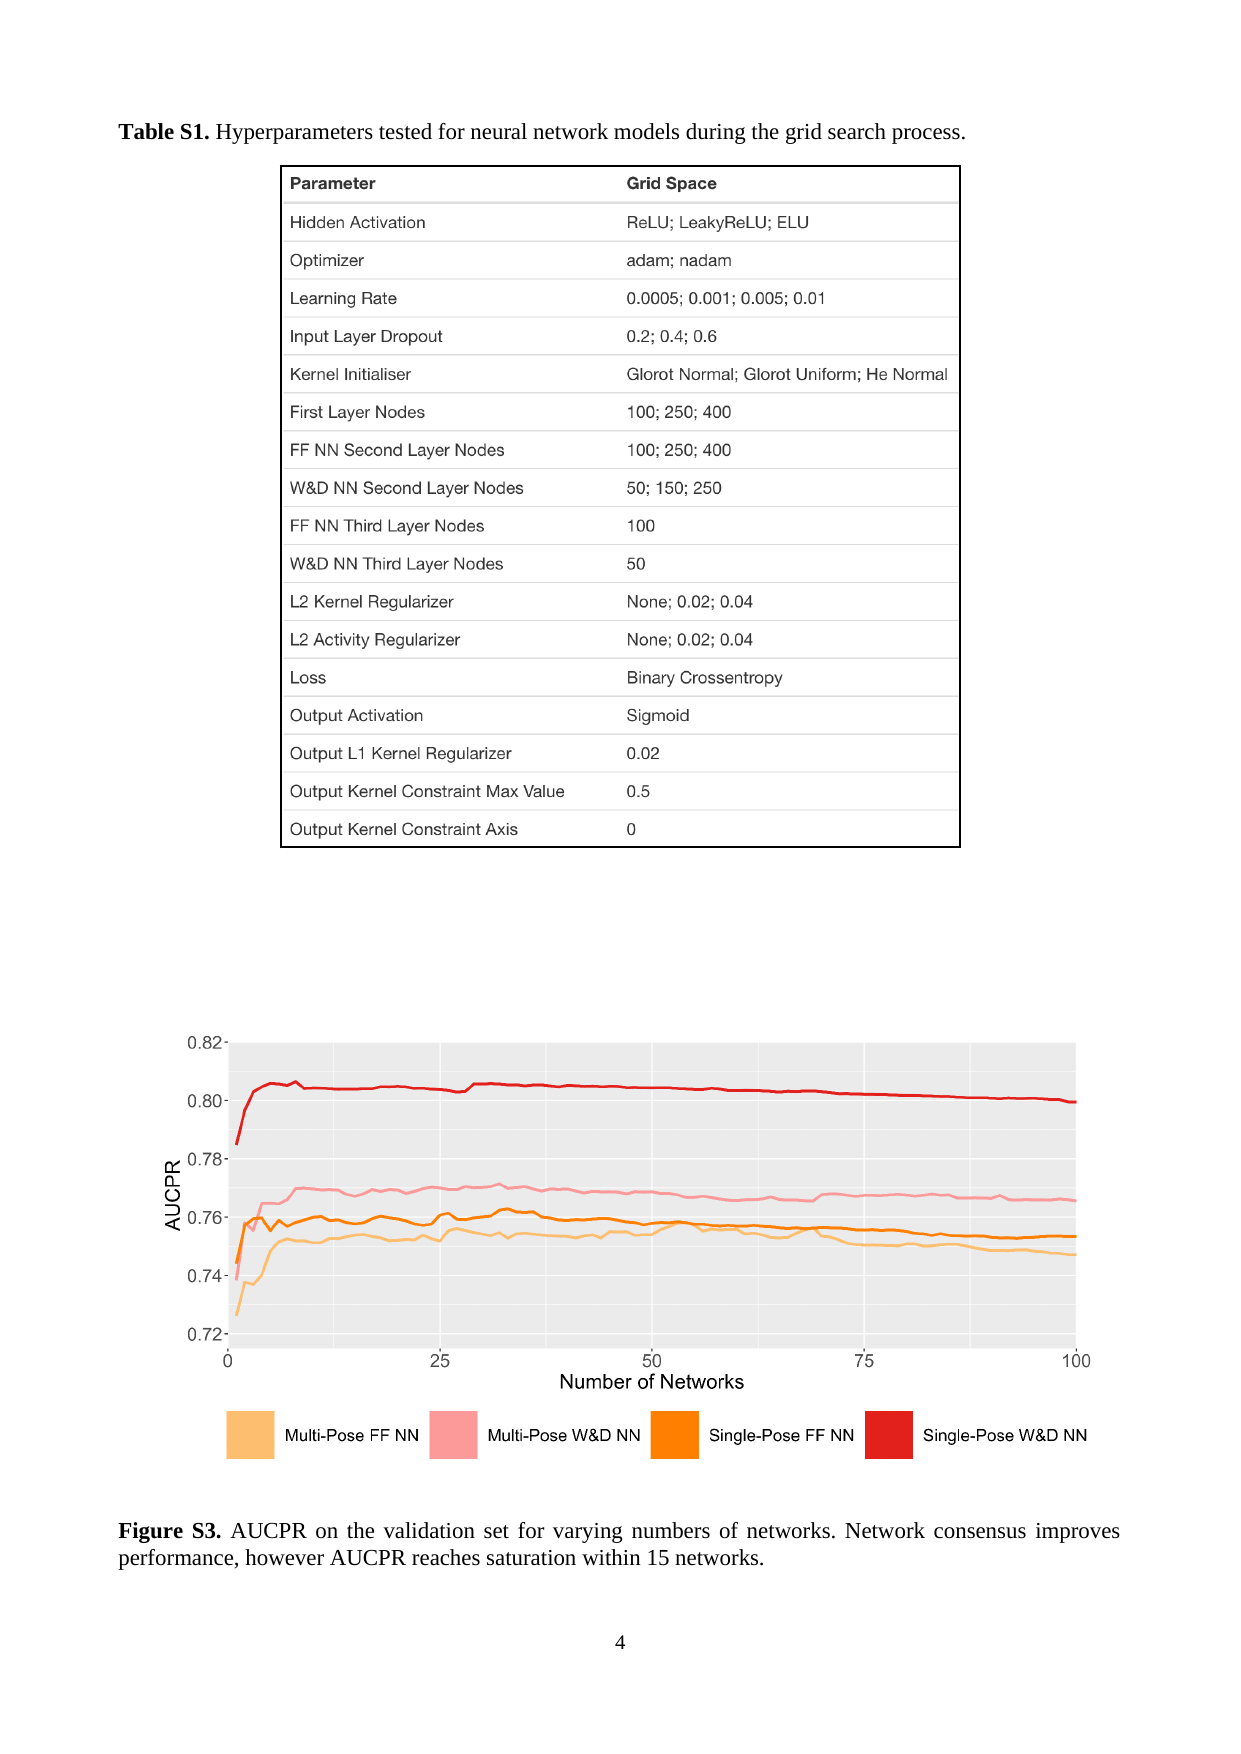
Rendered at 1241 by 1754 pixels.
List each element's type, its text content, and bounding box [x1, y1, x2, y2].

text Figure S3. AUCPR on the validation set for varying numbers of networks. Network consensus improves performance, however AUCPR reaches saturation within 15 networks. [118, 1517, 1122, 1570]
picture [282, 167, 959, 846]
picture [133, 1011, 1108, 1497]
text Table S1. Hyperparameters tested for neural network models during the grid search process. [118, 118, 1122, 144]
